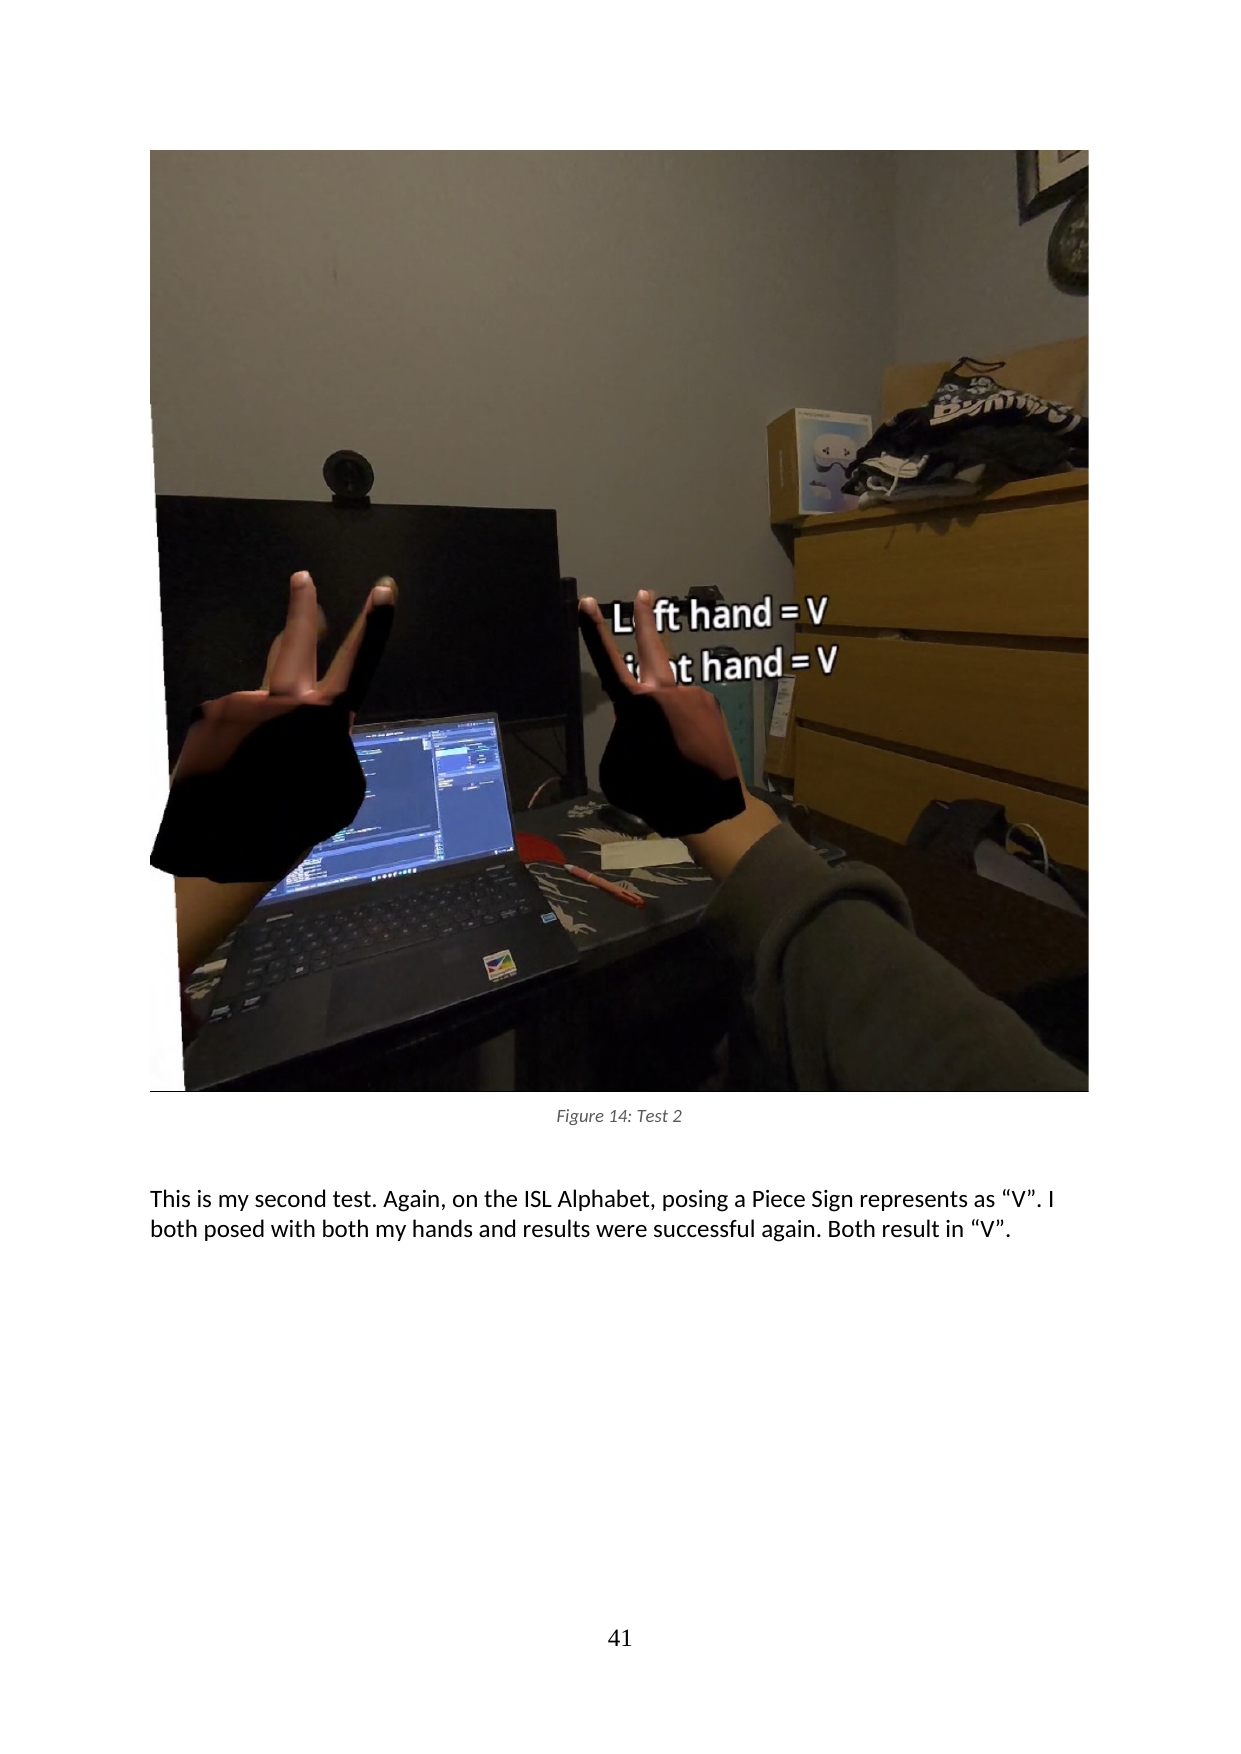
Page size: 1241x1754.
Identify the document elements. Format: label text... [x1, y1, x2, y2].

text Figure 14: Test 2 [150, 1104, 1090, 1127]
text This is my second test. Again, on the ISL Alphabet, posing a Piece Sign represents as “V”. I both posed with both my hands and results were successful again. Both result in “V”. [150, 1183, 1090, 1244]
picture [150, 150, 1089, 1092]
